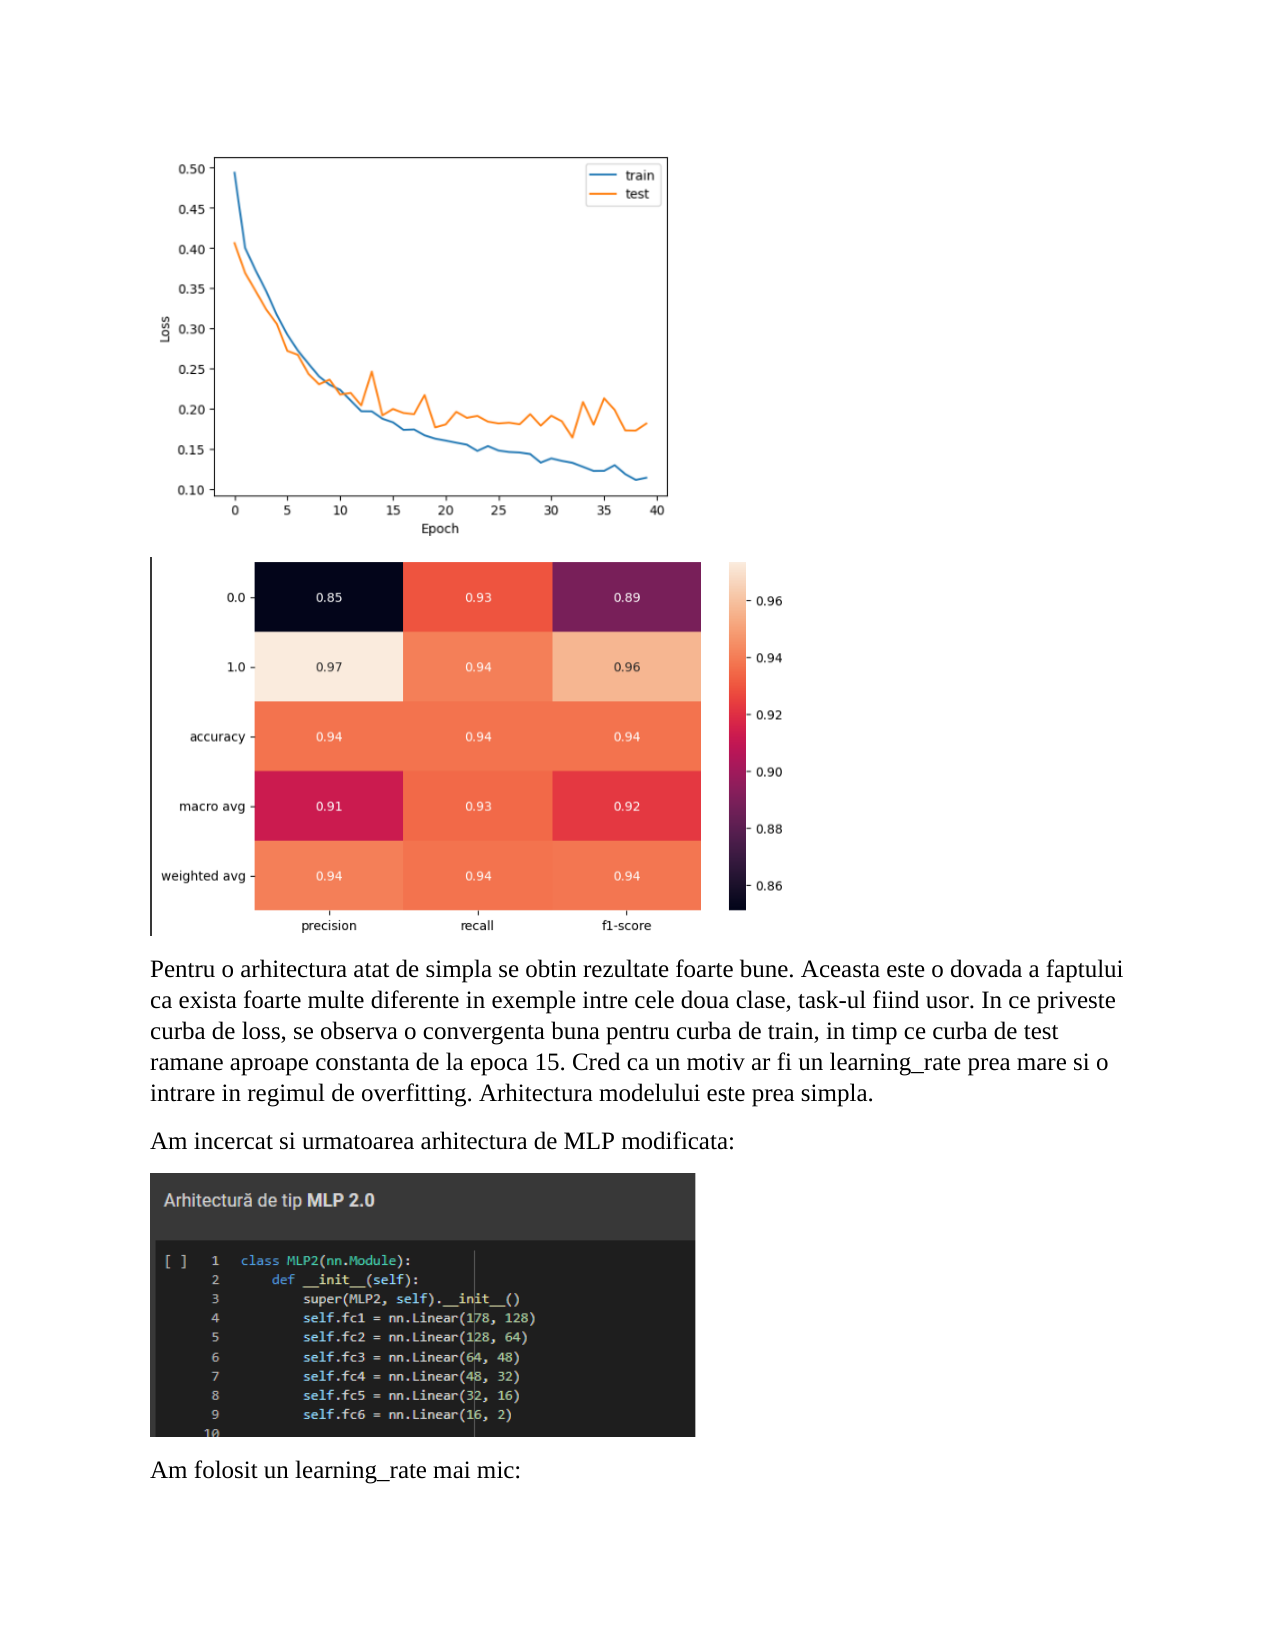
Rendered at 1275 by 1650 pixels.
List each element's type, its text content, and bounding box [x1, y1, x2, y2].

picture [150, 150, 672, 539]
picture [150, 1173, 696, 1437]
text Am incercat si urmatoarea arhitectura de MLP modificata: [150, 1126, 1125, 1154]
text Am folosit un learning_rate mai mic: [150, 1456, 1125, 1484]
picture [150, 557, 788, 936]
text Pentru o arhitectura atat de simpla se obtin rezultate foarte bune. Aceasta este o dovada a faptului ca exista foarte multe diferente in exemple intre cele doua clase, task-ul fiind usor. In ce priveste curba de loss, se observa o convergenta buna pentru curba de train, in timp ce curba de test ramane aproape constanta de la epoca 15. Cred ca un motiv ar fi un learning_rate prea mare si o intrare in regimul de overfitting. Arhitectura modelului este prea simpla. [150, 954, 1125, 1107]
